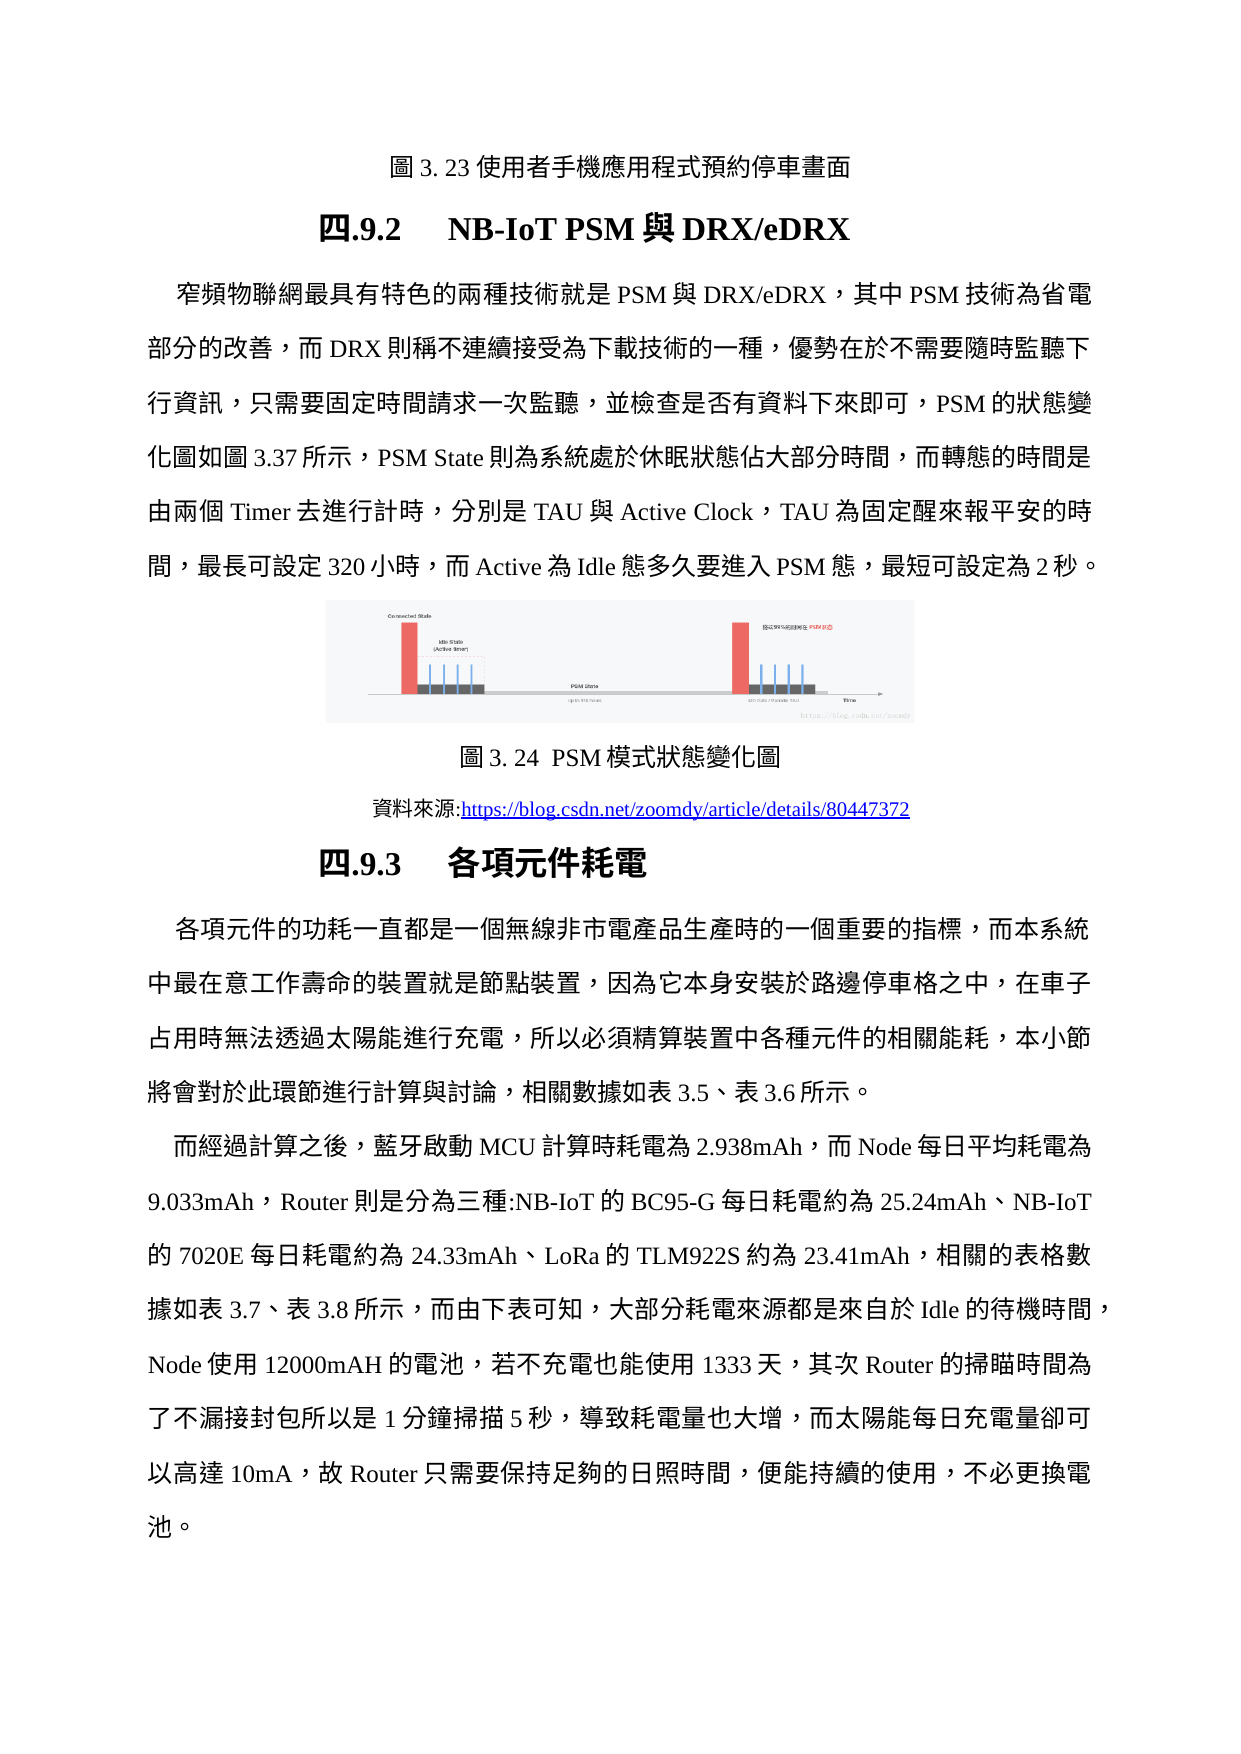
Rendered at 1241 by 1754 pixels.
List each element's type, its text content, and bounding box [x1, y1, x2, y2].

text 各項元件的功耗一直都是一個無線非市電產品生產時的一個重要的指標，而本系統中最在意工作壽命的裝置就是節點裝置，因為它本身安裝於路邊停車格之中，在車子占用時無法透過太陽能進行充電，所以必須精算裝置中各種元件的相關能耗，本小節將會對於此環節進行計算與討論，相關數據如表3.5、表3.6所示。 [148, 909, 1092, 1109]
text 資料來源:https://blog.csdn.net/zoomdy/article/details/80447372 [148, 792, 1092, 822]
text 窄頻物聯網最具有特色的兩種技術就是PSM與DRX/eDRX，其中PSM技術為省電部分的改善，而DRX則稱不連續接受為下載技術的一種，優勢在於不需要隨時監聽下行資訊，只需要固定時間請求一次監聽，並檢查是否有資料下來即可，PSM的狀態變化圖如圖3.37所示，PSM State則為系統處於休眠狀態佔大部分時間，而轉態的時間是由兩個Timer去進行計時，分別是TAU與Active Clock，TAU為固定醒來報平安的時間，最長可設定320小時，而Active為Idle態多久要進入PSM態，最短可設定為2秒。 [148, 274, 1092, 582]
subtitle NB-IoT PSM與DRX/eDRX [251, 202, 1067, 250]
text 而經過計算之後，藍牙啟動MCU計算時耗電為2.938mAh，而Node每日平均耗電為9.033mAh，Router則是分為三種:NB-IoT的BC95-G每日耗電約為25.24mAh、NB-IoT的7020E每日耗電約為24.33mAh、LoRa的TLM922S約為23.41mAh，相關的表格數據如表3.7、表3.8所示，而由下表可知，大部分耗電來源都是來自於Idle的待機時間，Node使用12000mAH的電池，若不充電也能使用1333天，其次Router的掃瞄時間為了不漏接封包所以是1分鐘掃描5秒，導致耗電量也大增，而太陽能每日充電量卻可以高達10mA，故Router只需要保持足夠的日照時間，便能持續的使用，不必更換電池。 [148, 1127, 1092, 1544]
subtitle 各項元件耗電 [251, 837, 1067, 885]
picture [325, 600, 915, 723]
